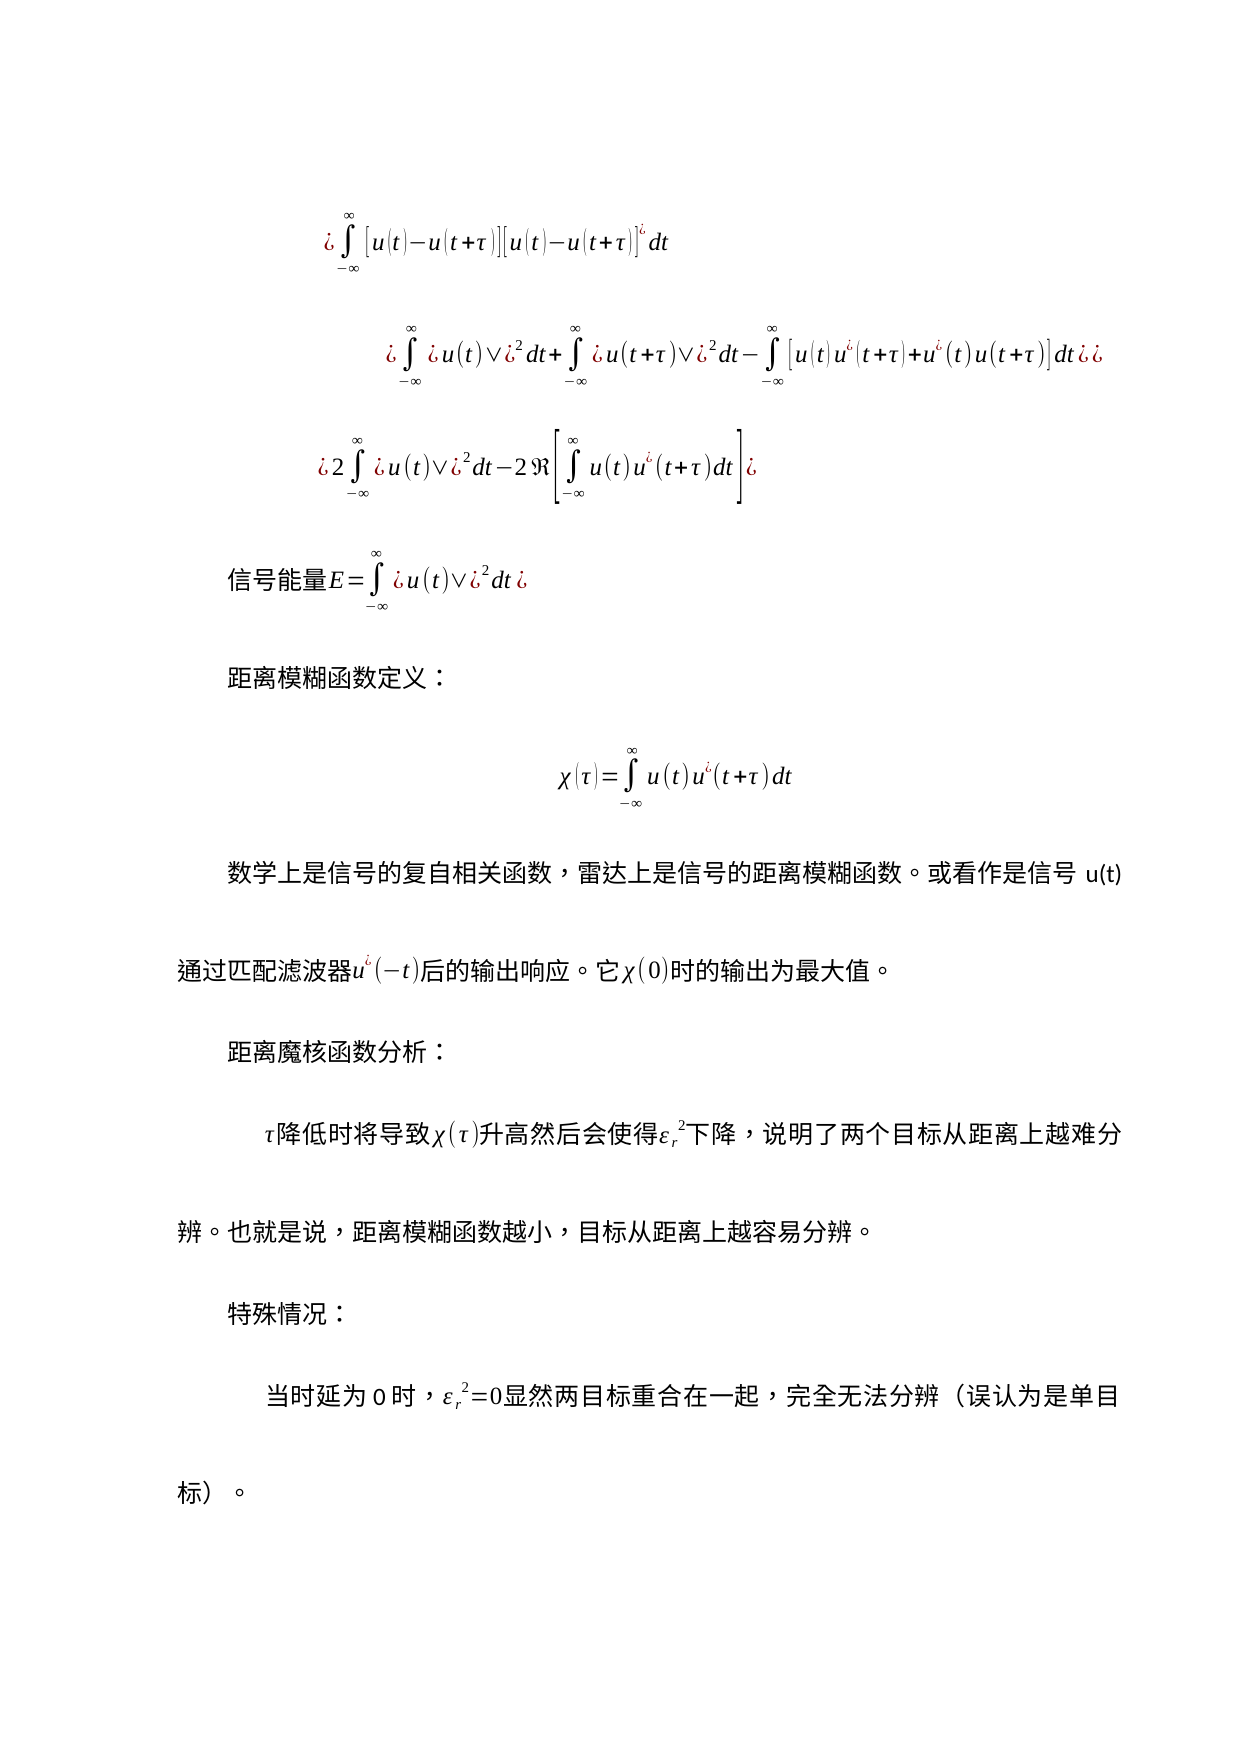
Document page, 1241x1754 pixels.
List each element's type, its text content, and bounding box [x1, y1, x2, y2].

text 特殊情况： [177, 1281, 1122, 1346]
text 数学上是信号的复自相关函数，雷达上是信号的距离模糊函数。或看作是信号u(t)通过匹配滤波器后的输出响应。它时的输出为最大值。 [177, 840, 1122, 1003]
text 距离魔核函数分析： [177, 1020, 1122, 1085]
text 降低时将导致升高然后会使得下降，说明了两个目标从距离上越难分辨。也就是说，距离模糊函数越小，目标从距离上越容易分辨。 [177, 1102, 1122, 1264]
text 信号能量 [177, 531, 1122, 628]
text 当时延为0时，显然两目标重合在一起，完全无法分辨（误认为是单目标）。 [177, 1363, 1122, 1526]
text 距离模糊函数定义： [177, 646, 1122, 711]
